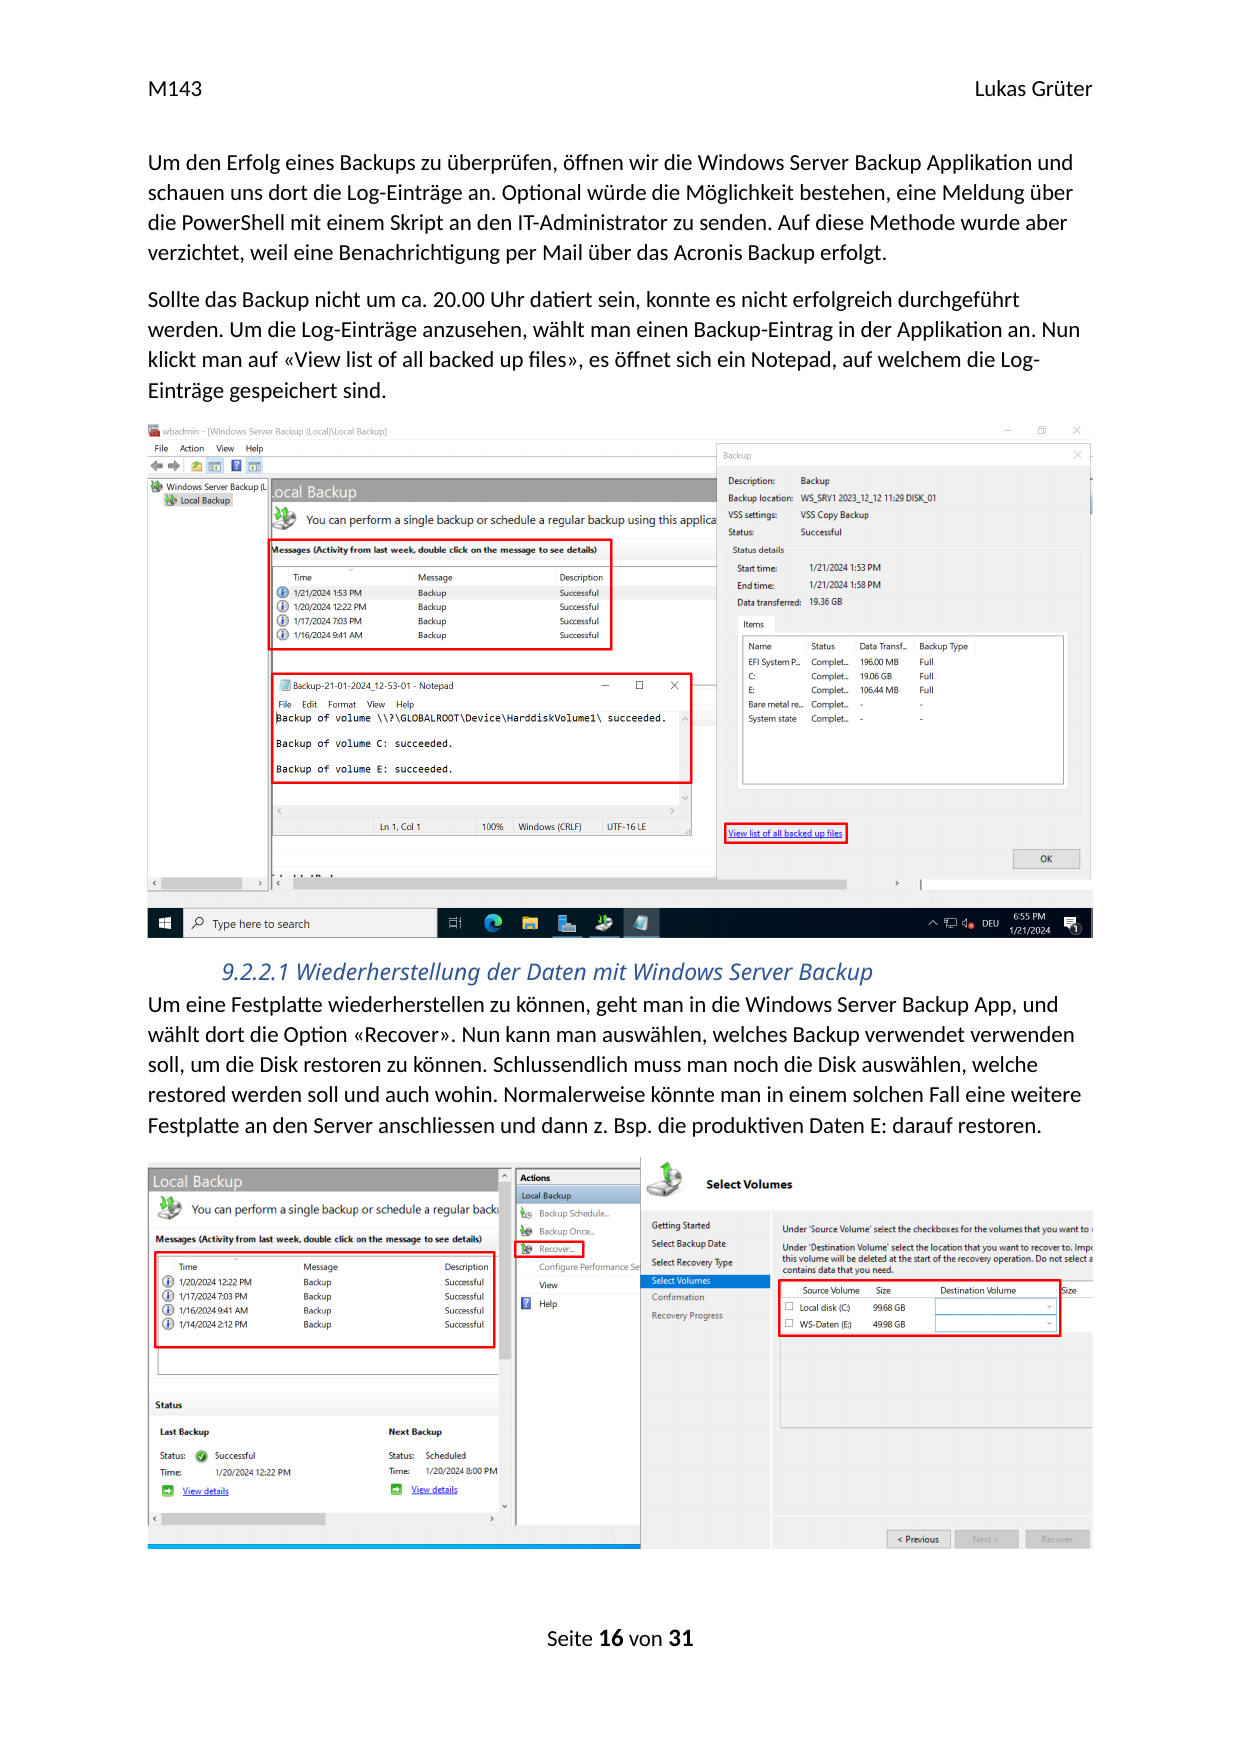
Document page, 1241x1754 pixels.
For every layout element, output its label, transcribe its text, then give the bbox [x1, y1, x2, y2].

text Um eine Festplatte wiederherstellen zu können, geht man in die Windows Server Backup App, und wählt dort die Option «Recover». Nun kann man auswählen, welches Backup verwendet verwenden soll, um die Disk restoren zu können. Schlussendlich muss man noch die Disk auswählen, welche restored werden soll und auch wohin. Normalerweise könnte man in einem solchen Fall eine weitere Festplatte an den Server anschliessen und dann z. Bsp. die produktiven Daten E: darauf restoren. [148, 990, 1093, 1139]
subtitle 9.2.2.1 Wiederherstellung der Daten mit Windows Server Backup [148, 956, 1093, 987]
picture [147, 1157, 1093, 1549]
text Um den Erfolg eines Backups zu überprüfen, öffnen wir die Windows Server Backup Applikation und schauen uns dort die Log-Einträge an. Optional würde die Möglichkeit bestehen, eine Meldung über die PowerShell mit einem Skript an den IT-Administrator zu senden. Auf diese Methode wurde aber verzichtet, weil eine Benachrichtigung per Mail über das Acronis Backup erfolgt. [148, 148, 1093, 266]
picture [147, 422, 1093, 938]
text Sollte das Backup nicht um ca. 20.00 Uhr datiert sein, konnte es nicht erfolgreich durchgeführt werden. Um die Log-Einträge anzusehen, wählt man einen Backup-Eintrag in der Applikation an. Nun klickt man auf «View list of all backed up files», es öffnet sich ein Notepad, auf welchem die Log-Einträge gespeichert sind. [148, 285, 1093, 404]
